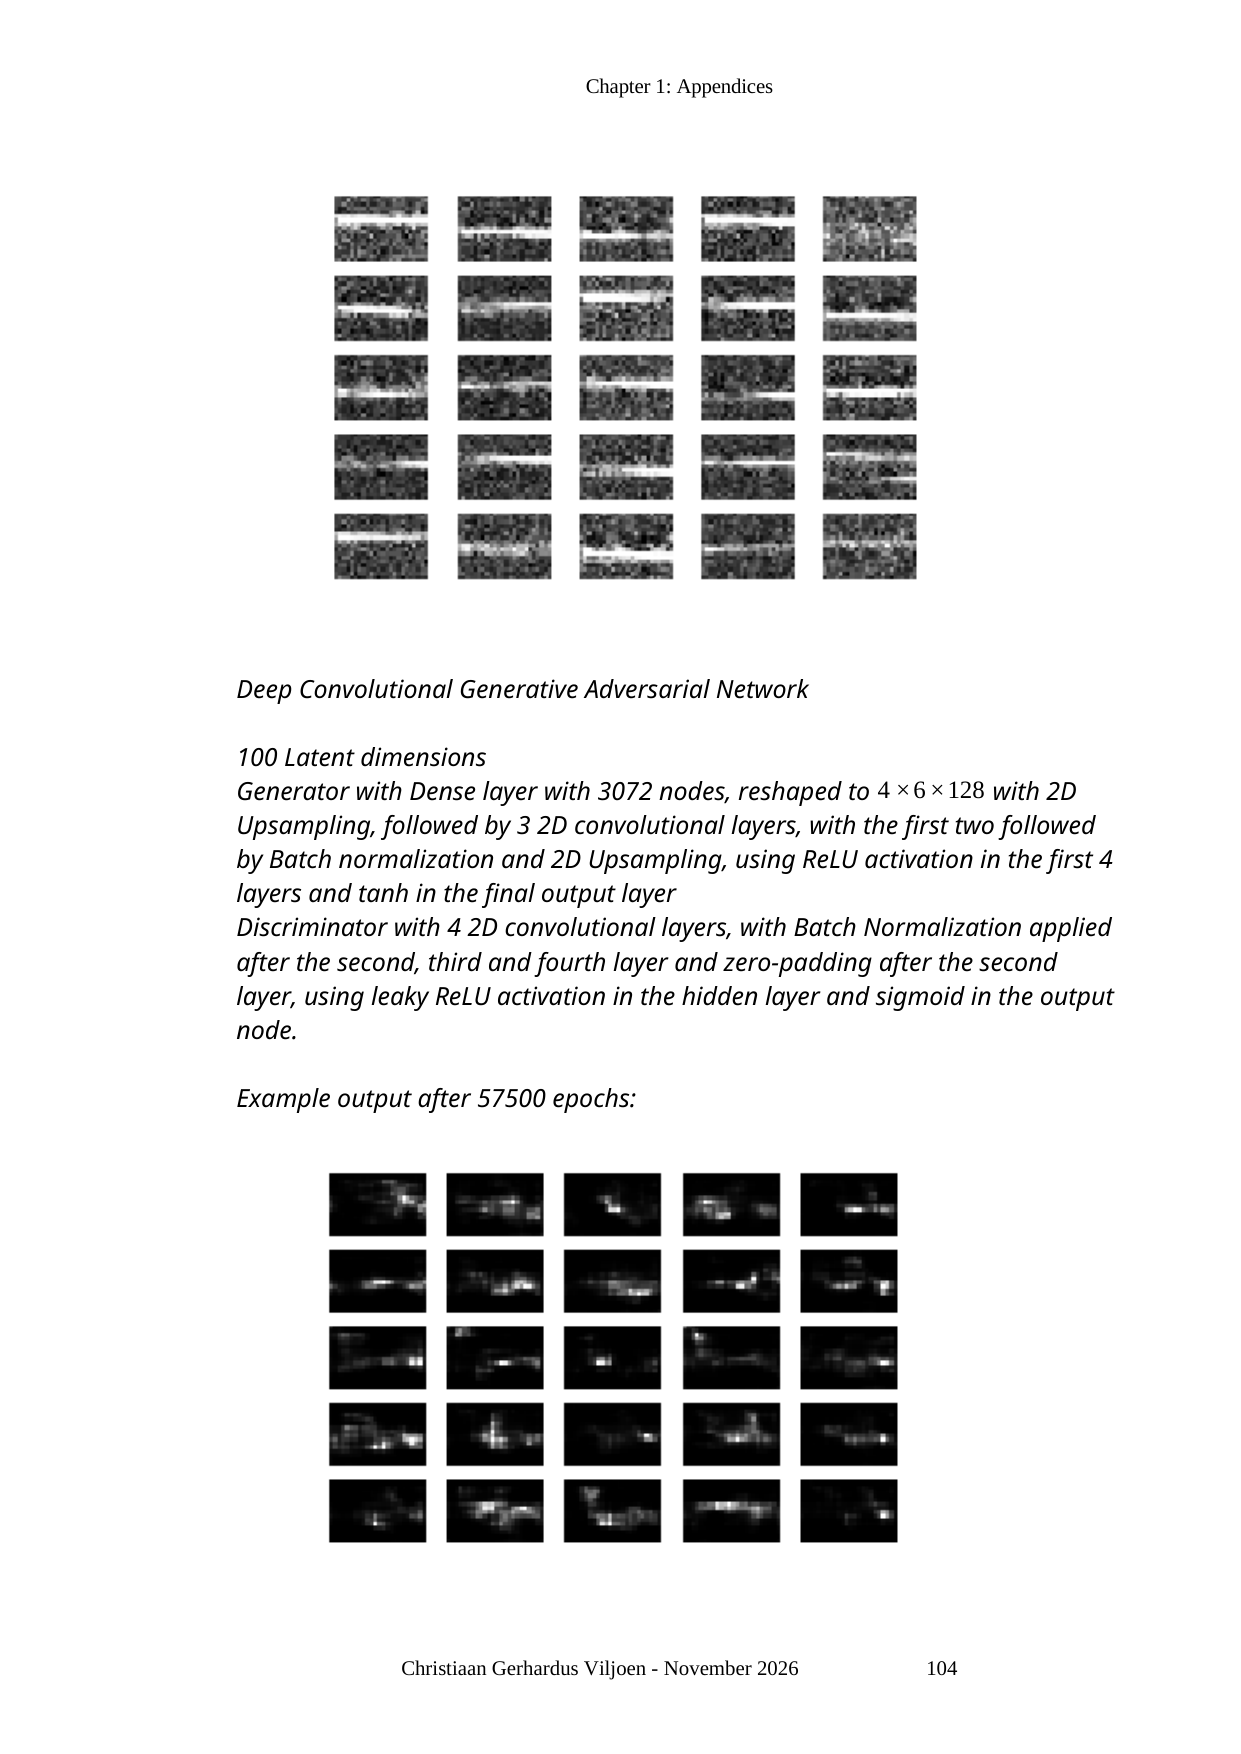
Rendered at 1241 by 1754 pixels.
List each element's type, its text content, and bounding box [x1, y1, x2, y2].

picture [236, 135, 998, 643]
picture [236, 1114, 971, 1604]
text Discriminator with 4 2D convolutional layers, with Batch Normalization applied after the second, third and fourth layer and zero-padding after the second layer, using leaky ReLU activation in the hidden layer and sigmoid in the output node. [236, 910, 1122, 1046]
text Generator with Dense layer with 3072 nodes, reshaped to with 2D Upsampling, followed by 3 2D convolutional layers, with the first two followed by Batch normalization and 2D Upsampling, using ReLU activation in the first 4 layers and tanh in the final output layer [236, 774, 1122, 910]
text Deep Convolutional Generative Adversarial Network [236, 672, 1122, 706]
text 100 Latent dimensions [236, 740, 1122, 774]
text Example output after 57500 epochs: [236, 1080, 1122, 1114]
